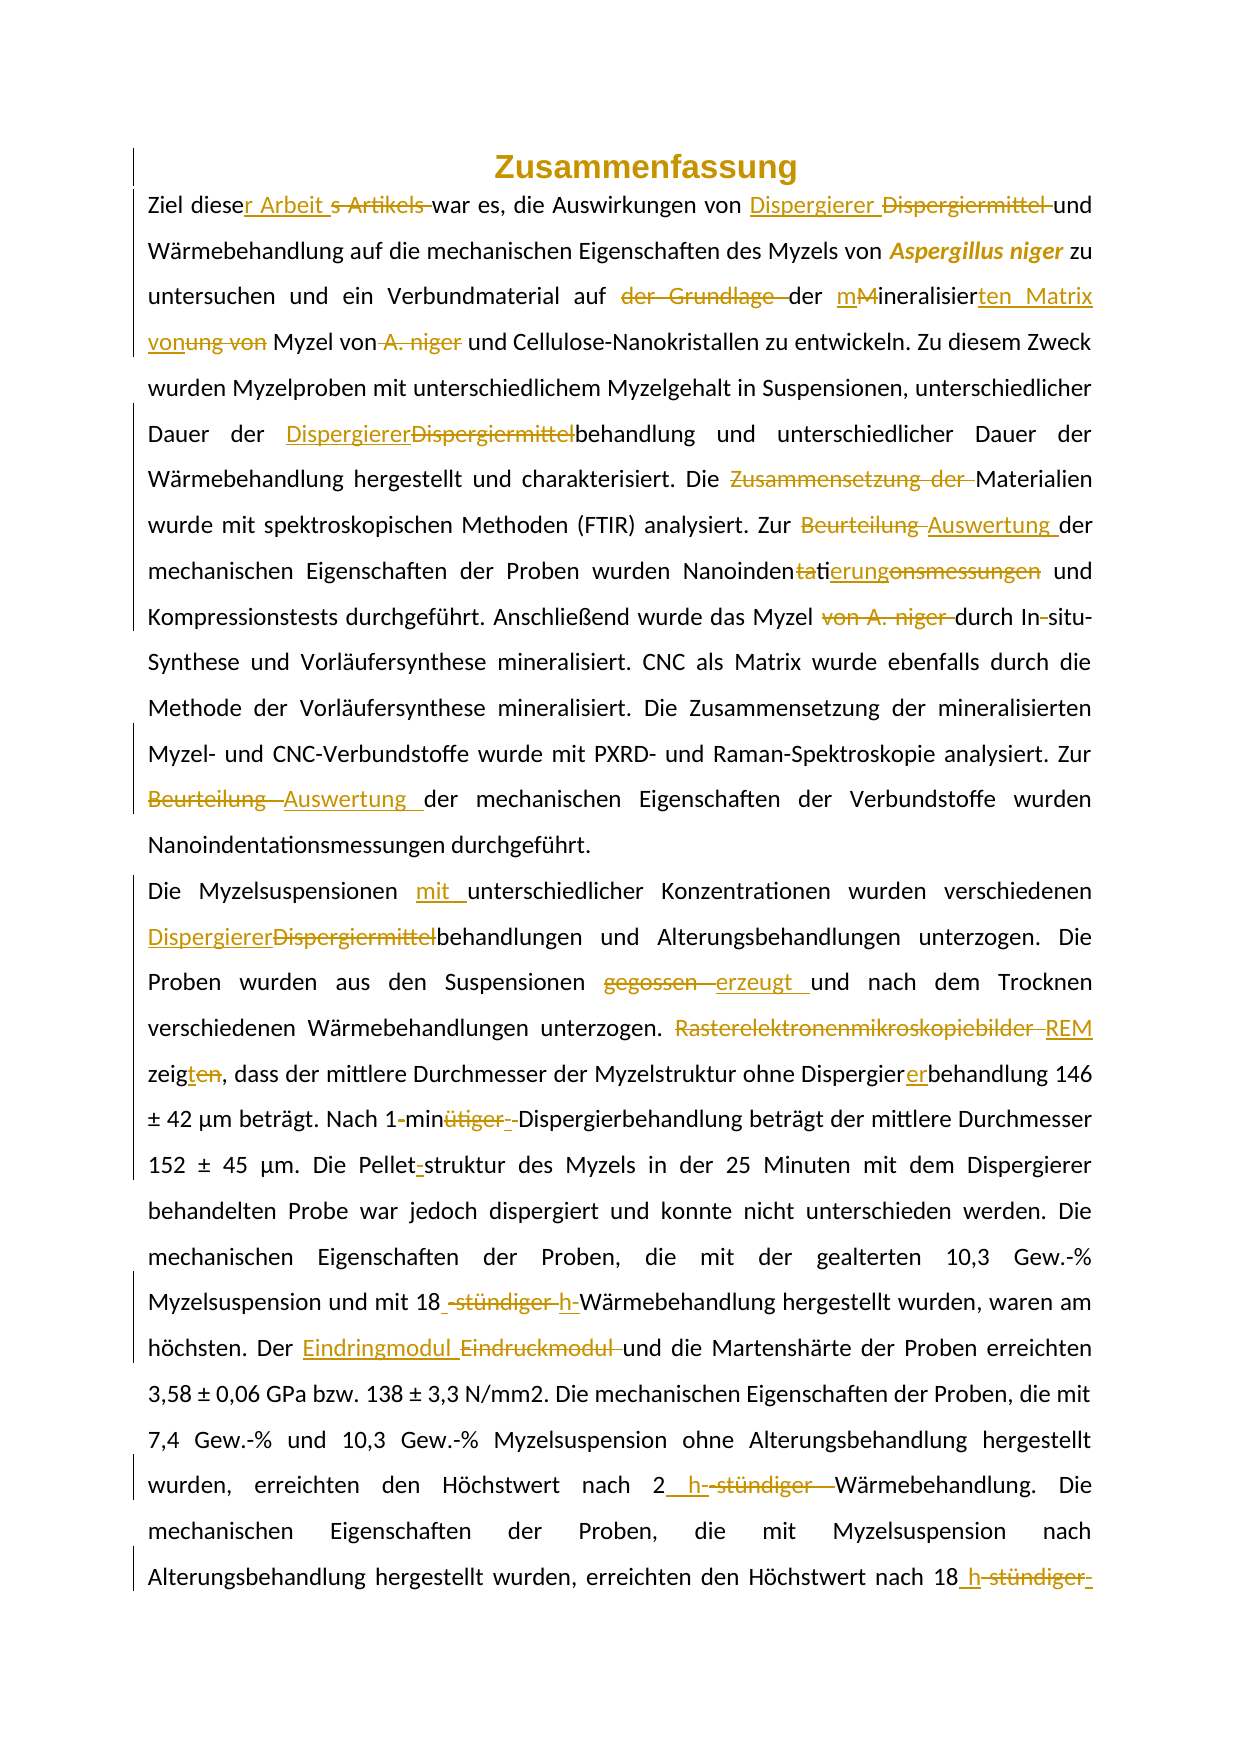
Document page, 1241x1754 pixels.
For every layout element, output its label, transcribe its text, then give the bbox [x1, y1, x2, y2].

subtitle Zusammenfassung [199, 148, 1093, 186]
text Ziel diesewar es, die Auswirkungen von und Wärmebehandlung auf die mechanischen Eigenschaften des Myzels von Aspergillus niger zu untersuchen und ein Verbundmaterial auf der ineralisier Myzel von und Cellulose-Nanokristallen zu entwickeln. Zu diesem Zweck wurden Myzelproben mit unterschiedlichem Myzelgehalt in Suspensionen, unterschiedlicher Dauer der behandlung und unterschiedlicher Dauer der Wärmebehandlung hergestellt und charakterisiert. Die Materialien wurde mit spektroskopischen Methoden (FTIR) analysiert. Zur der mechanischen Eigenschaften der Proben wurden Nanoindenti und Kompressionstests durchgeführt. Anschließend wurde das Myzel durch Insitu-Synthese und Vorläufersynthese mineralisiert. CNC als Matrix wurde ebenfalls durch die Methode der Vorläufersynthese mineralisiert. Die Zusammensetzung der mineralisierten Myzel- und CNC-Verbundstoffe wurde mit PXRD- und Raman-Spektroskopie analysiert. Zur der mechanischen Eigenschaften der Verbundstoffe wurden Nanoindentationsmessungen durchgeführt. [148, 189, 1093, 860]
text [148, 875, 1093, 1591]
